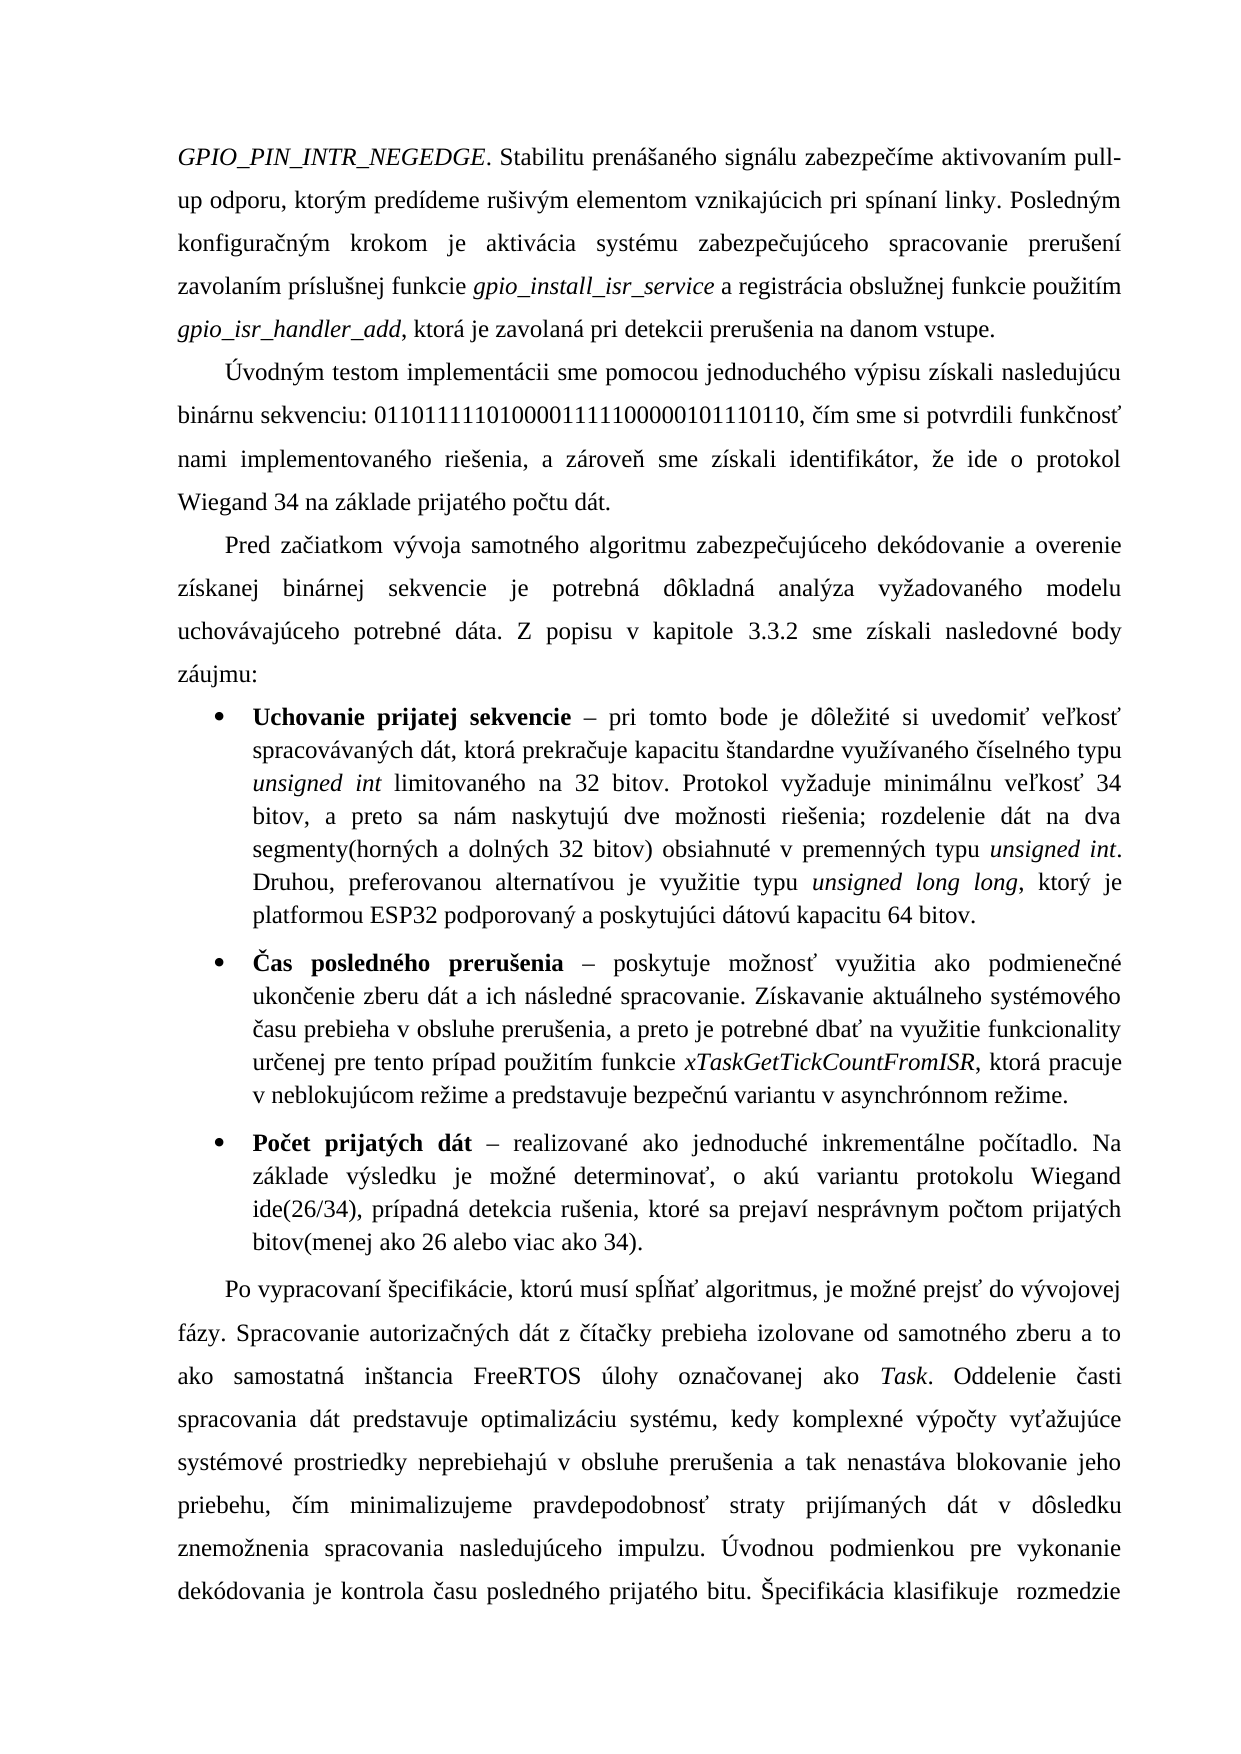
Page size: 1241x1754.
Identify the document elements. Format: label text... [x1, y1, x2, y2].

text Pred začiatkom vývoja samotného algoritmu zabezpečujúceho dekódovanie a overenie získanej binárnej sekvencie je potrebná dôkladná analýza vyžadovaného modelu uchovávajúceho potrebné dáta. Z popisu v kapitole 3.3.2 sme získali nasledovné body záujmu: [177, 530, 1122, 688]
list Počet prijatých dát – realizované ako jednoduché inkrementálne počítadlo. Na základe výsledku je možné determinovať, o akú variantu protokolu Wiegand ide(26/34), prípadná detekcia rušenia, ktoré sa prejaví nesprávnym počtom prijatých bitov(menej ako 26 alebo viac ako 34). [215, 1128, 1122, 1256]
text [177, 1274, 1122, 1605]
list Uchovanie prijatej sekvencie – pri tomto bode je dôležité si uvedomiť veľkosť spracovávaných dát, ktorá prekračuje kapacitu štandardne využívaného číselného typu unsigned int limitovaného na 32 bitov. Protokol vyžaduje minimálnu veľkosť 34 bitov, a preto sa nám naskytujú dve možnosti riešenia; rozdelenie dát na dva segmenty(horných a dolných 32 bitov) obsiahnuté v premenných typu unsigned int. Druhou, preferovanou alternatívou je využitie typu unsigned long long, ktorý je platformou ESP32 podporovaný a poskytujúci dátovú kapacitu 64 bitov. [215, 702, 1122, 929]
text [177, 142, 1122, 343]
list Čas posledného prerušenia – poskytuje možnosť využitia ako podmienečné ukončenie zberu dát a ich následné spracovanie. Získavanie aktuálneho systémového času prebieha v obsluhe prerušenia, a preto je potrebné dbať na využitie funkcionality určenej pre tento prípad použitím funkcie xTaskGetTickCountFromISR, ktorá pracuje v neblokujúcom režime a predstavuje bezpečnú variantu v asynchrónnom režime. [215, 948, 1122, 1109]
text Úvodným testom implementácii sme pomocou jednoduchého výpisu získali nasledujúcu binárnu sekvenciu: 0110111110100001111100000101110110, čím sme si potvrdili funkčnosť nami implementovaného riešenia, a zároveň sme získali identifikátor, že ide o protokol Wiegand 34 na základe prijatého počtu dát. [177, 357, 1122, 516]
